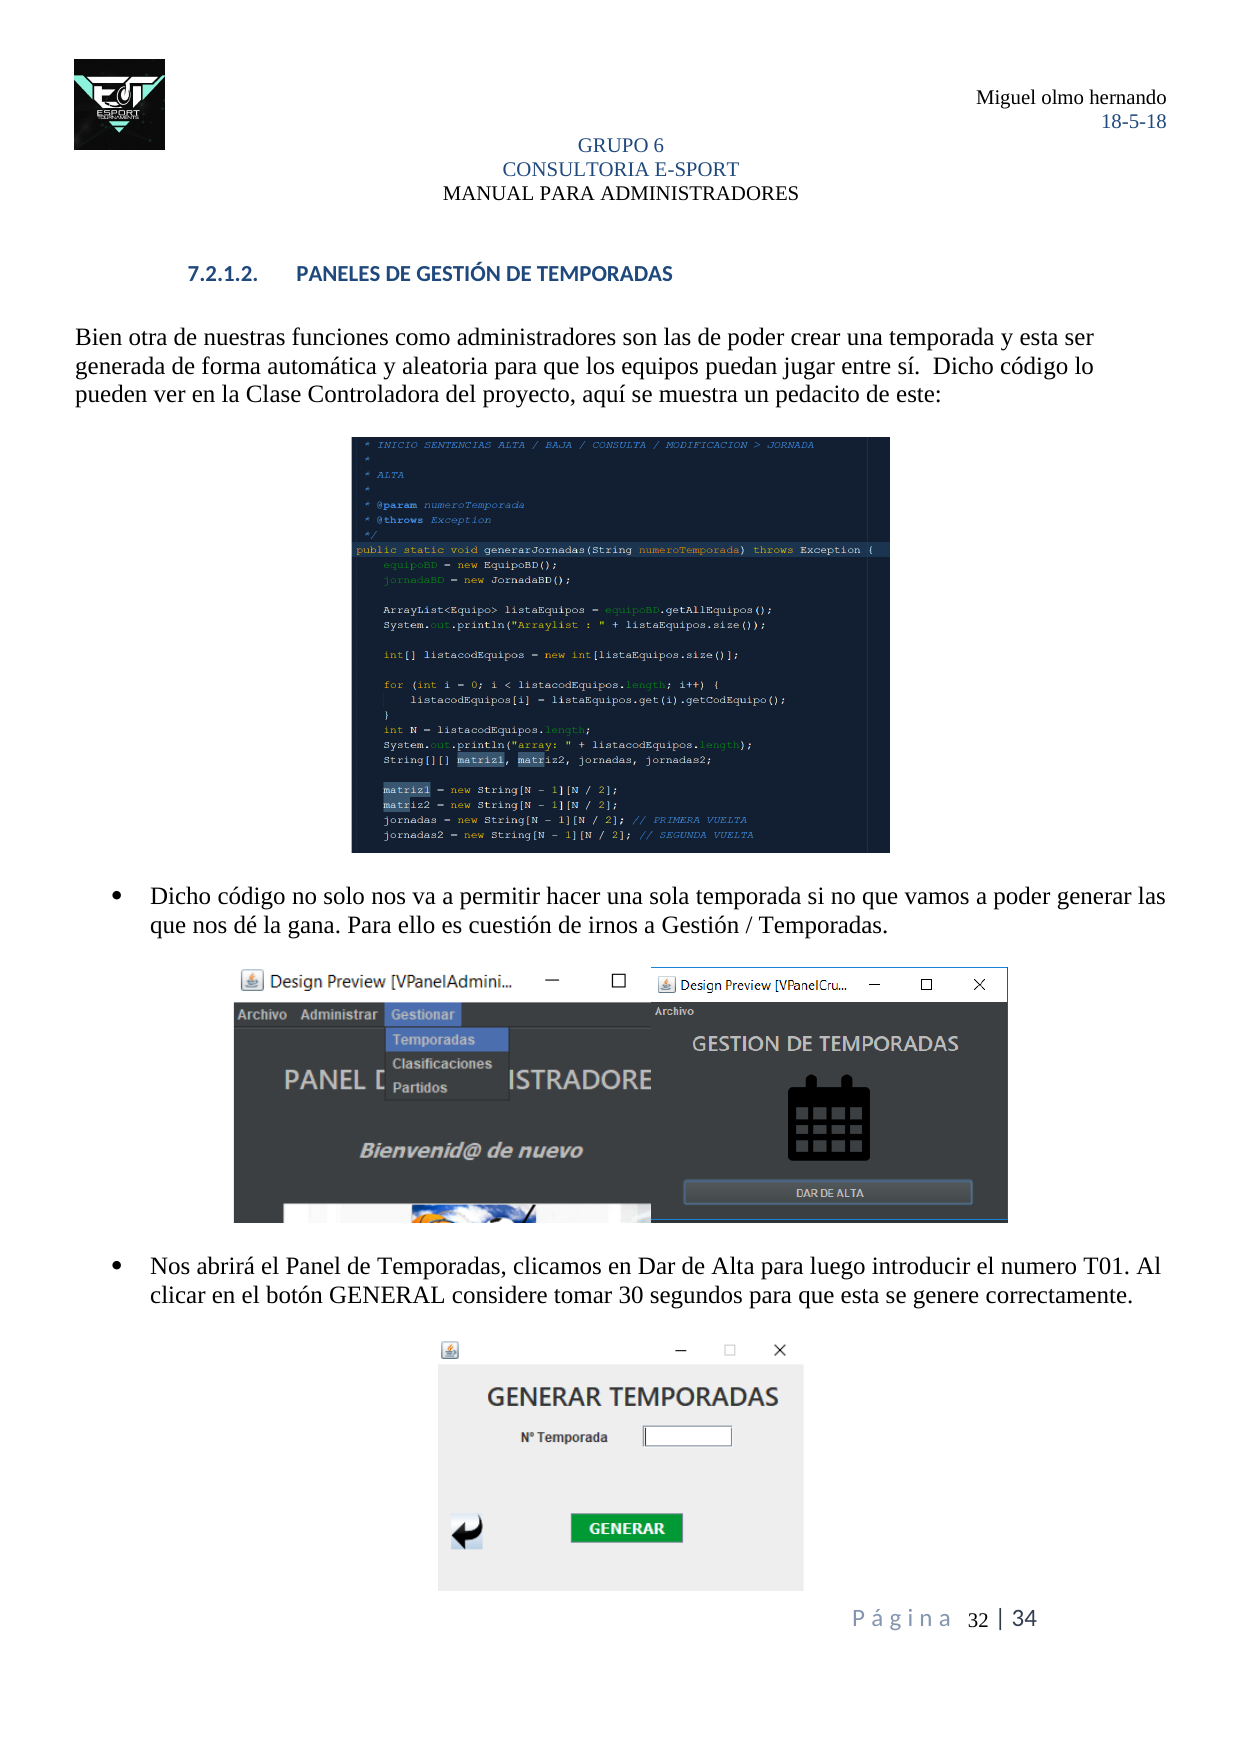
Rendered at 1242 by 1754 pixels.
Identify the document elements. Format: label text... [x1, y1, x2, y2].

list Dicho código no solo nos va a permitir hacer una sola temporada si no que vamos a poder generar las que nos dé la gana. Para ello es cuestión de irnos a Gestión / Temporadas. [112, 881, 1167, 939]
list Nos abrirá el Panel de Temporadas, clicamos en Dar de Alta para luego introducir el numero T01. Al clicar en el botón GENERAL considere tomar 30 segundos para que esta se genere correctamente. [112, 1251, 1167, 1309]
picture [351, 437, 890, 853]
picture [438, 1337, 804, 1591]
picture [233, 967, 1008, 1223]
picture [74, 59, 165, 150]
text Bien otra de nuestras funciones como administradores son las de poder crear una temporada y esta ser generada de forma automática y aleatoria para que los equipos puedan jugar entre sí. Dicho código lo pueden ver en la Clase Controladora del proyecto, aquí se muestra un pedacito de este: [75, 322, 1167, 408]
subtitle PANELES DE GESTIÓN DE TEMPORADAS [187, 259, 1167, 287]
